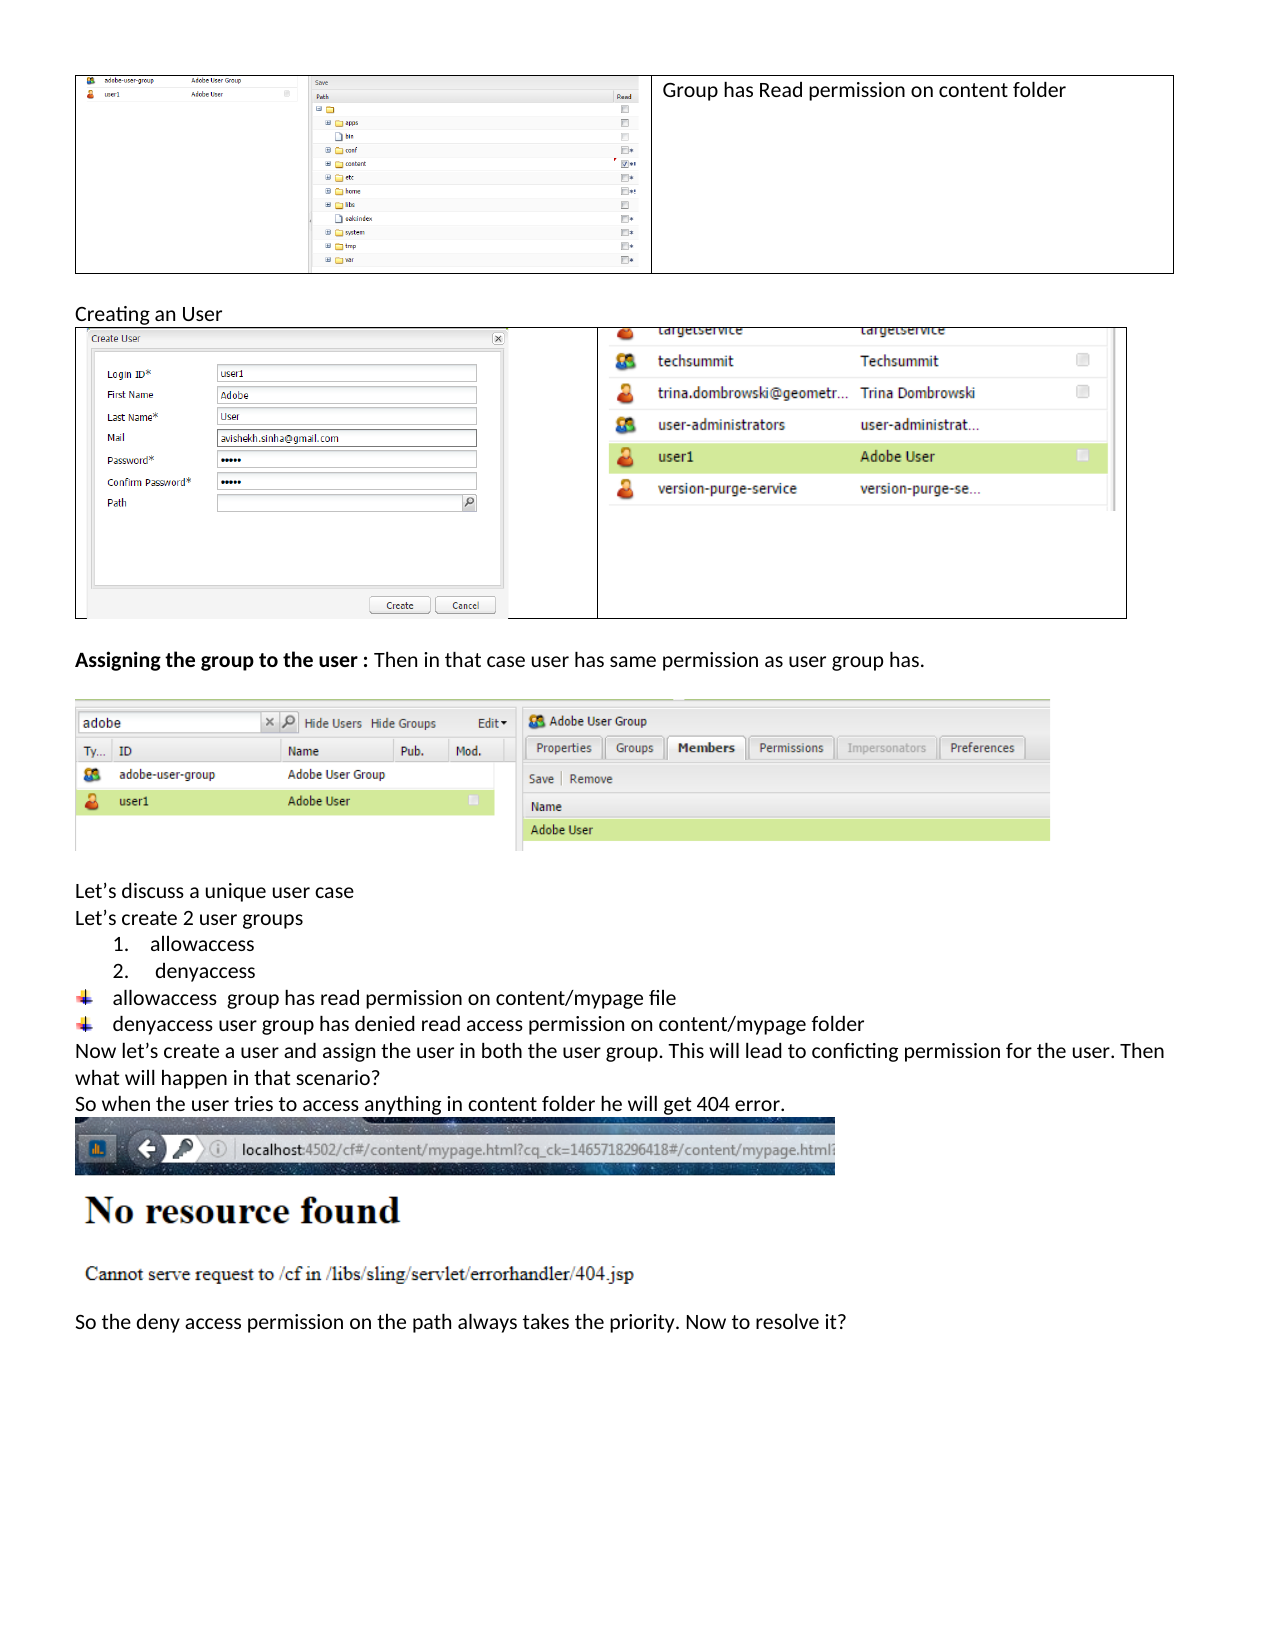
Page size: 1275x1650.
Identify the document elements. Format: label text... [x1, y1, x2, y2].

picture [608, 328, 1116, 511]
list allowaccess [112, 930, 1200, 957]
table_header [598, 328, 1126, 618]
picture [75, 1117, 835, 1308]
text Now let’s create a user and assign the user in both the user group. This will lead to conficting permission for the user. Then what will happen in that scenario? [75, 1037, 1200, 1090]
picture [76, 988, 93, 1005]
text Let’s create 2 user groups [75, 904, 1200, 930]
table_header [639, 76, 651, 273]
picture [76, 1015, 93, 1032]
list allowaccess group has read permission on content/mypage file [75, 984, 1200, 1010]
picture [75, 699, 1050, 851]
text Let’s discuss a unique user case [75, 877, 1200, 904]
table_header [76, 76, 86, 273]
text Creating an User [75, 300, 1200, 327]
text So when the user tries to access anything in content folder he will get 404 error. [75, 1090, 1200, 1117]
table_header [76, 328, 86, 618]
list denyaccess user group has denied read access permission on content/mypage folder [75, 1010, 1200, 1037]
picture [86, 76, 639, 273]
table_header [509, 328, 597, 618]
text Assigning the group to the user : Then in that case user has same permission as user group has. [75, 646, 1200, 673]
list denyaccess [112, 957, 1200, 984]
text So the deny access permission on the path always takes the priority. Now to resolve it? [75, 1308, 1200, 1335]
picture [86, 328, 509, 619]
table_header Group has Read permission on content folder [652, 76, 1173, 273]
